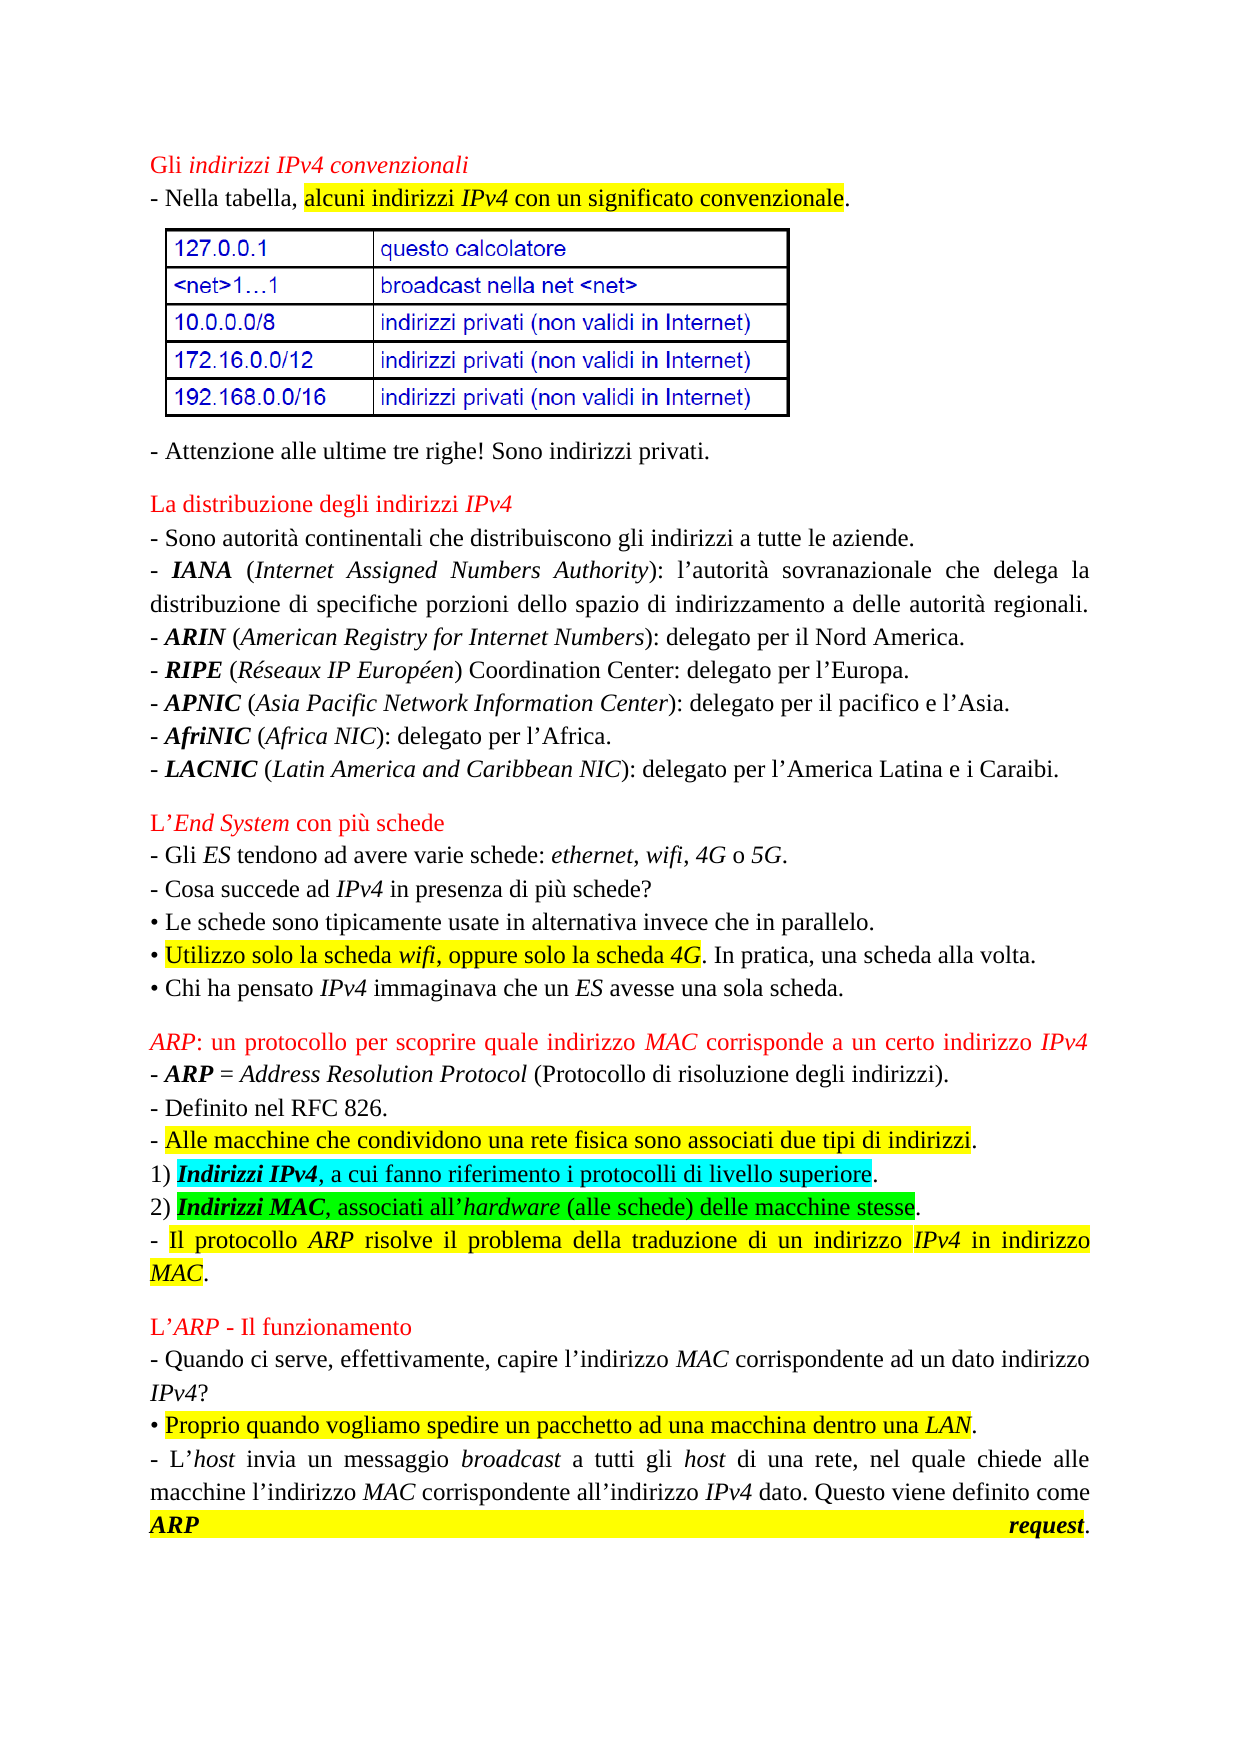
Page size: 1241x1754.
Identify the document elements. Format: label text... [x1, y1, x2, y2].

text La distribuzione degli indirizzi IPv4 - Sono autorità continentali che distribuiscono gli indirizzi a tutte le aziende. - IANA (Internet Assigned Numbers Authority): l’autorità sovranazionale che delega la distribuzione di specifiche porzioni dello spazio di indirizzamento a delle autorità regionali. - ARIN (American Registry for Internet Numbers): delegato per il Nord America. - RIPE (Réseaux IP Européen) Coordination Center: delegato per l’Europa. - APNIC (Asia Pacific Network Information Center): delegato per il pacifico e l’Asia. - AfriNIC (Africa NIC): delegato per l’Africa. - LACNIC (Latin America and Caribbean NIC): delegato per l’America Latina e i Caraibi. [150, 489, 1090, 782]
text L’End System con più schede - Gli ES tendono ad avere varie schede: ethernet, wifi, 4G o 5G. - Cosa succede ad IPv4 in presenza di più schede? • Le schede sono tipicamente usate in alternativa invece che in parallelo. • Utilizzo solo la scheda wifi, oppure solo la scheda 4G. In pratica, una scheda alla volta. • Chi ha pensato IPv4 immaginava che un ES avesse una sola scheda. [150, 808, 1090, 1001]
text L’ARP - Il funzionamento - Quando ci serve, effettivamente, capire l’indirizzo MAC corrispondente ad un dato indirizzo IPv4? • Proprio quando vogliamo spedire un pacchetto ad una macchina dentro una LAN. - L’host invia un messaggio broadcast a tutti gli host di una rete, nel quale chiede alle macchine l’indirizzo MAC corrispondente all’indirizzo IPv4 dato. Questo viene definito come ARP request. [150, 1312, 1090, 1569]
text ARP: un protocollo per scoprire quale indirizzo MAC corrisponde a un certo indirizzo IPv4 - ARP = Address Resolution Protocol (Protocollo di risoluzione degli indirizzi). - Definito nel RFC 826. - Alle macchine che condividono una rete fisica sono associati due tipi di indirizzi. 1) Indirizzi IPv4, a cui fanno riferimento i protocolli di livello superiore. 2) Indirizzi MAC, associati all’hardware (alle schede) delle macchine stesse. - Il protocollo ARP risolve il problema della traduzione di un indirizzo IPv4 in indirizzo MAC. [150, 1027, 1090, 1286]
picture [150, 215, 803, 432]
